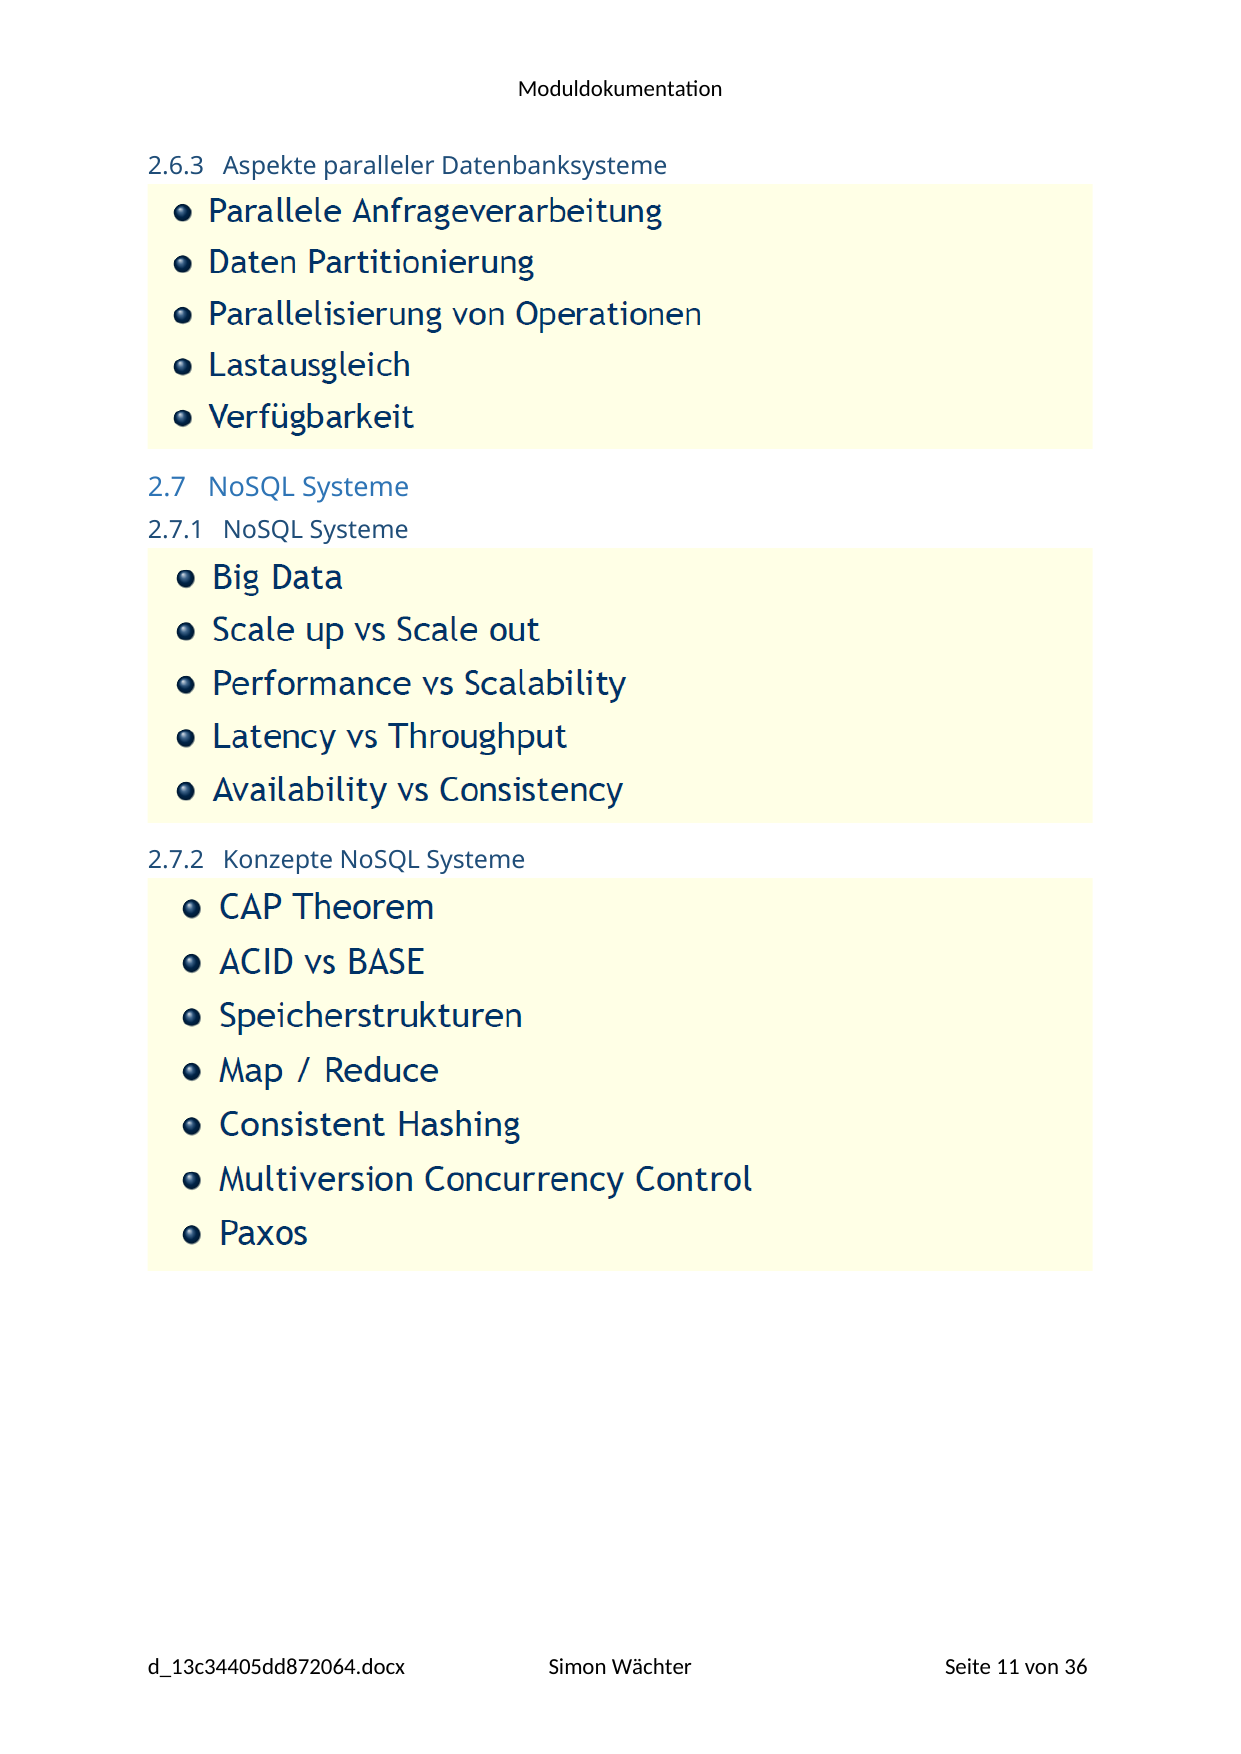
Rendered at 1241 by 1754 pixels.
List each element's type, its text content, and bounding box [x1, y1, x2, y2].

subtitle Aspekte paralleler Datenbanksysteme [148, 148, 1093, 182]
picture [147, 184, 1093, 449]
subtitle NoSQL Systeme [148, 511, 1093, 545]
picture [147, 878, 1093, 1271]
subtitle Konzepte NoSQL Systeme [148, 841, 1093, 875]
picture [147, 548, 1093, 823]
subtitle NoSQL Systeme [148, 467, 1093, 504]
